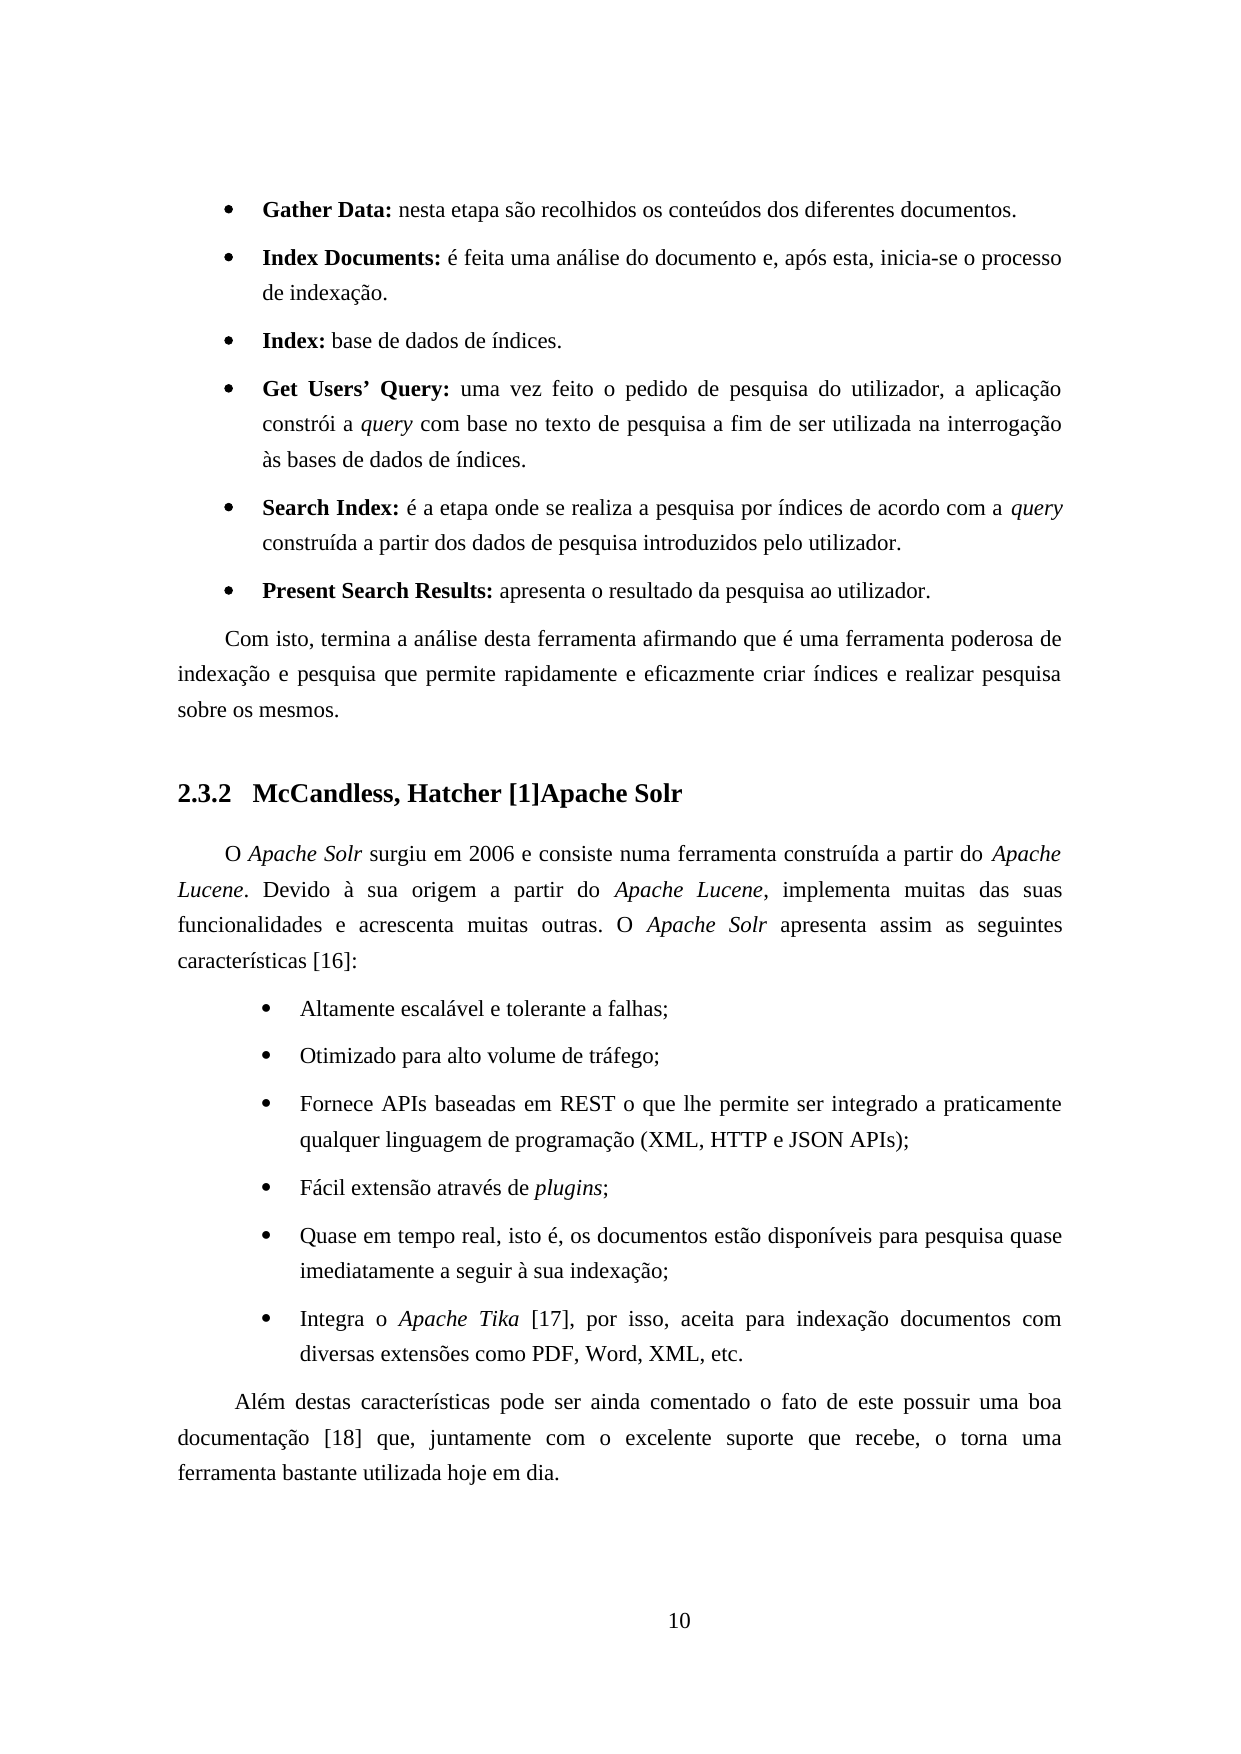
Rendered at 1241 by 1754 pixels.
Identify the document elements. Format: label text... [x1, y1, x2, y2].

list Present Search Results: apresenta o resultado da pesquisa ao utilizador. [224, 570, 1063, 606]
list Index Documents: é feita uma análise do documento e, após esta, inicia-se o processo de indexação. [224, 237, 1063, 308]
list Fácil extensão através de plugins; [262, 1167, 1063, 1202]
list Search Index: é a etapa onde se realiza a pesquisa por índices de acordo com a query construída a partir dos dados de pesquisa introduzidos pelo utilizador. [224, 487, 1063, 558]
list Quase em tempo real, isto é, os documentos estão disponíveis para pesquisa quase imediatamente a seguir à sua indexação; [262, 1215, 1063, 1286]
text Além destas características pode ser ainda comentado o fato de este possuir uma boa documentação [18] que, juntamente com o excelente suporte que recebe, o torna uma ferramenta bastante utilizada hoje em dia. [177, 1381, 1063, 1488]
text Com isto, termina a análise desta ferramenta afirmando que é uma ferramenta poderosa de indexação e pesquisa que permite rapidamente e eficazmente criar índices e realizar pesquisa sobre os mesmos. [177, 618, 1063, 724]
list Integra o Apache Tika [17], por isso, aceita para indexação documentos com diversas extensões como PDF, Word, XML, etc. [262, 1298, 1063, 1369]
list Otimizado para alto volume de tráfego; [262, 1036, 1063, 1071]
text O Apache Solr surgiu em 2006 e consiste numa ferramenta construída a partir do Apache Lucene. Devido à sua origem a partir do Apache Lucene, implementa muitas das suas funcionalidades e acrescenta muitas outras. O Apache Solr apresenta assim as seguintes características [16]: [177, 833, 1063, 975]
list Altamente escalável e tolerante a falhas; [262, 988, 1063, 1023]
list Index: base de dados de índices. [224, 320, 1063, 356]
list Get Users’ Query: uma vez feito o pedido de pesquisa do utilizador, a aplicação constrói a query com base no texto de pesquisa a fim de ser utilizada na interrogação às bases de dados de índices. [224, 368, 1063, 474]
subtitle McCandless, Hatcher [1]Apache Solr [177, 774, 1063, 810]
list Fornece APIs baseadas em REST o que lhe permite ser integrado a praticamente qualquer linguagem de programação (XML, HTTP e JSON APIs); [262, 1083, 1063, 1154]
list Gather Data: nesta etapa são recolhidos os conteúdos dos diferentes documentos. [224, 189, 1063, 224]
